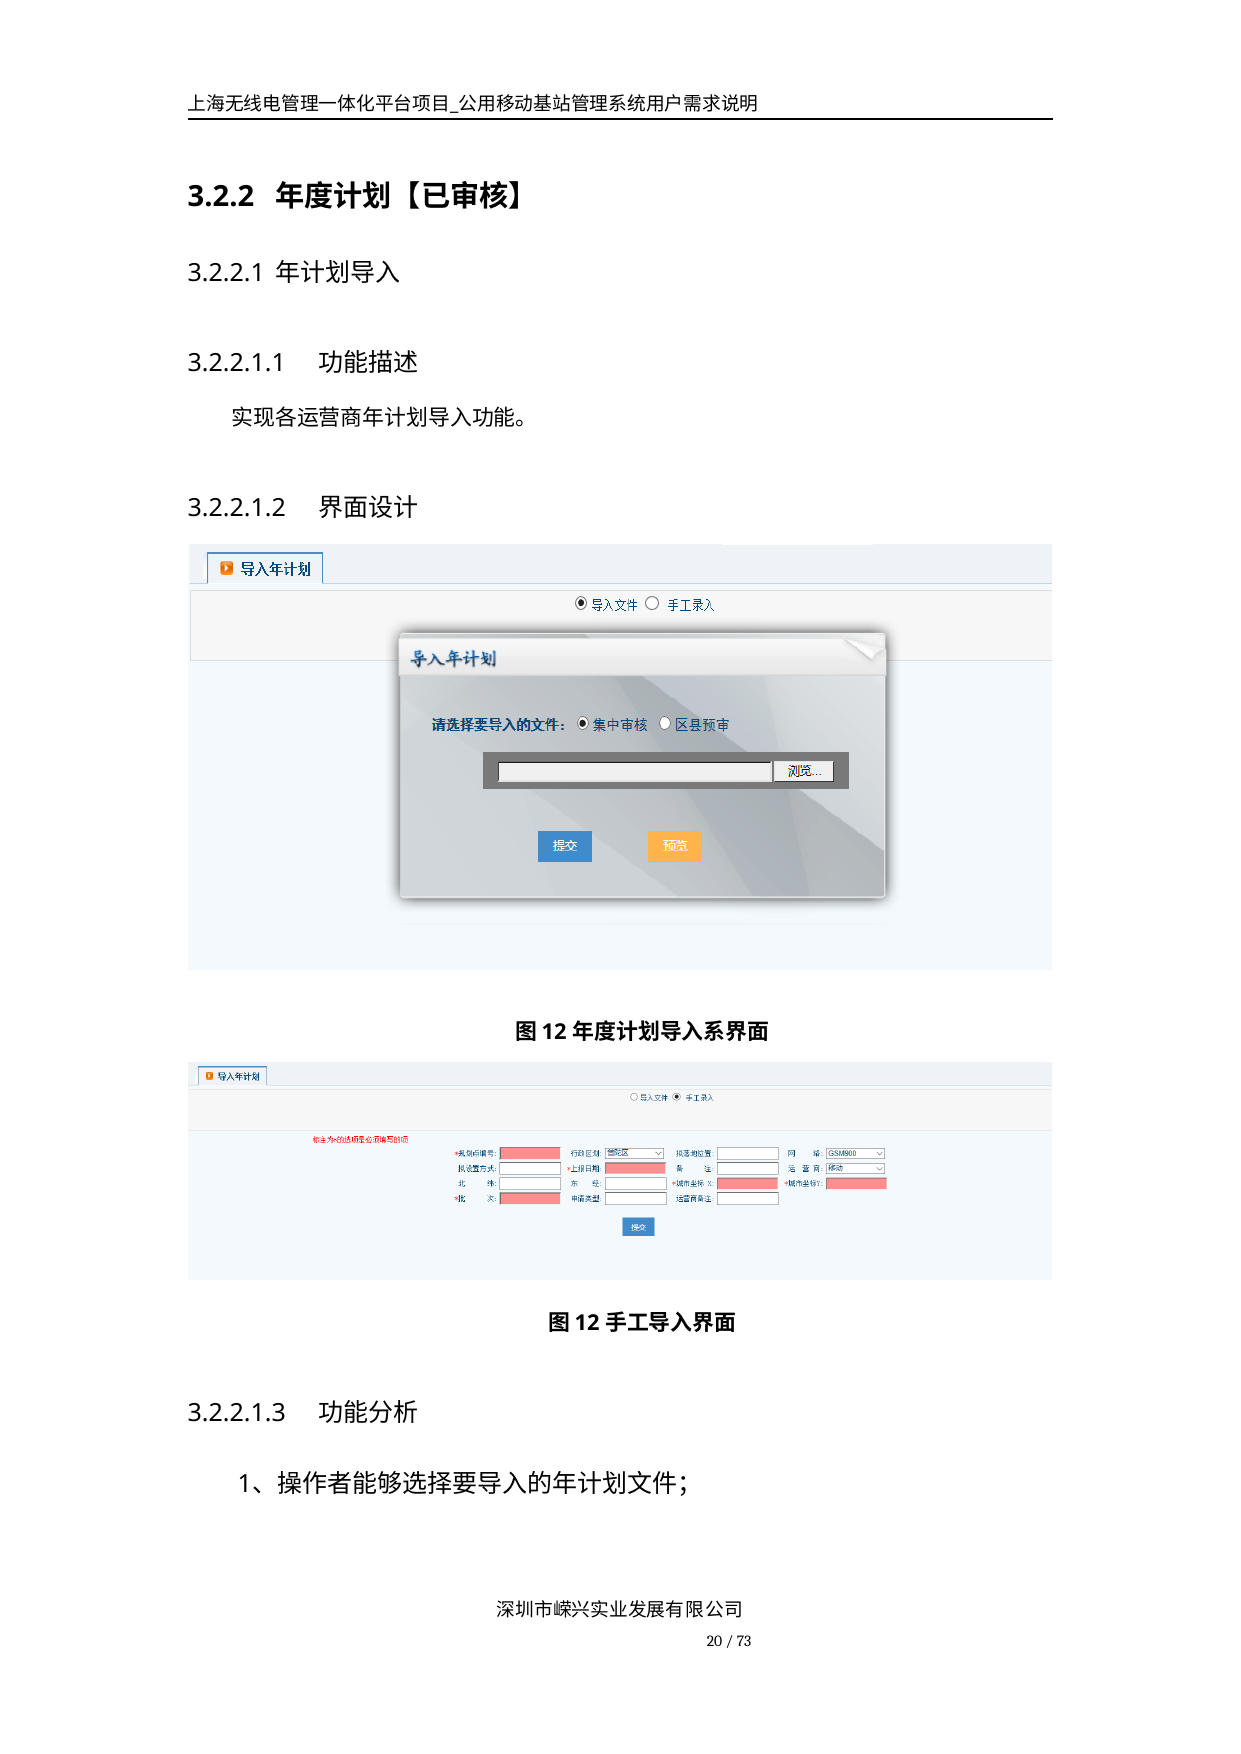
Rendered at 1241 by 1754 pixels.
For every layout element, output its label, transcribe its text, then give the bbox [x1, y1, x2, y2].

picture [188, 1062, 1053, 1280]
text 图12 手工导入界面 [187, 1305, 1053, 1337]
text 图12 年度计划导入系界面 [187, 1014, 1053, 1047]
subtitle 功能分析 [187, 1378, 1053, 1443]
subtitle 界面设计 [187, 473, 1053, 538]
text 实现各运营商年计划导入功能。 [231, 399, 1053, 432]
text 1、操作者能够选择要导入的年计划文件； [187, 1449, 1053, 1514]
picture [188, 544, 1053, 970]
subtitle 功能描述 [187, 328, 1053, 393]
subtitle 年度计划【已审核】 [187, 161, 1053, 226]
subtitle 年计划导入 [187, 238, 1053, 303]
